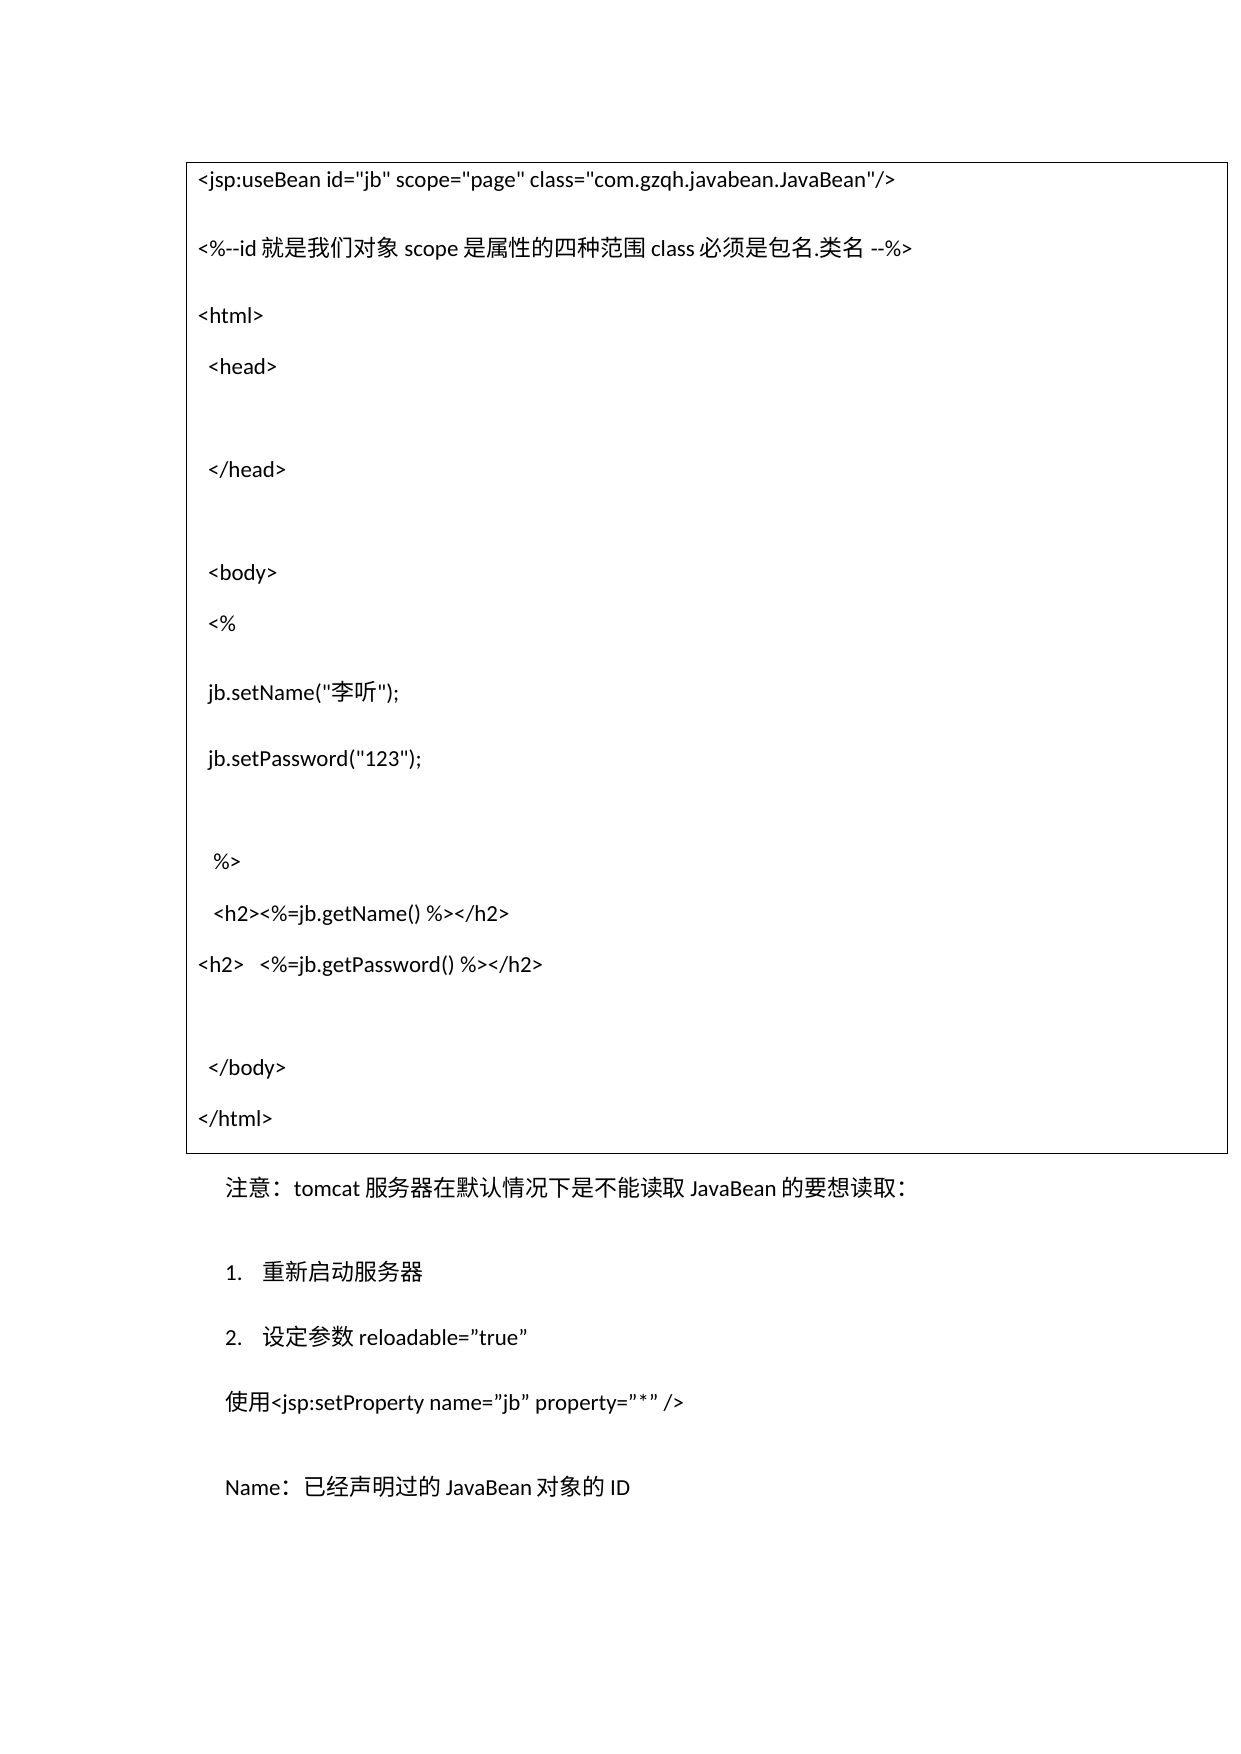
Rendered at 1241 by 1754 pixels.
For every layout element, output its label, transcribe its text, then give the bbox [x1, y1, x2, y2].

text Name：已经声明过的JavaBean对象的ID [225, 1453, 1053, 1518]
list 注意：tomcat服务器在默认情况下是不能读取JavaBean的要想读取： [225, 1154, 1053, 1219]
list 设定参数reloadable=”true” [225, 1303, 1053, 1368]
list 重新启动服务器 [225, 1238, 1053, 1303]
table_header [187, 163, 1227, 1153]
text 使用<jsp:setProperty name=”jb” property=”*” /> [225, 1368, 1053, 1433]
